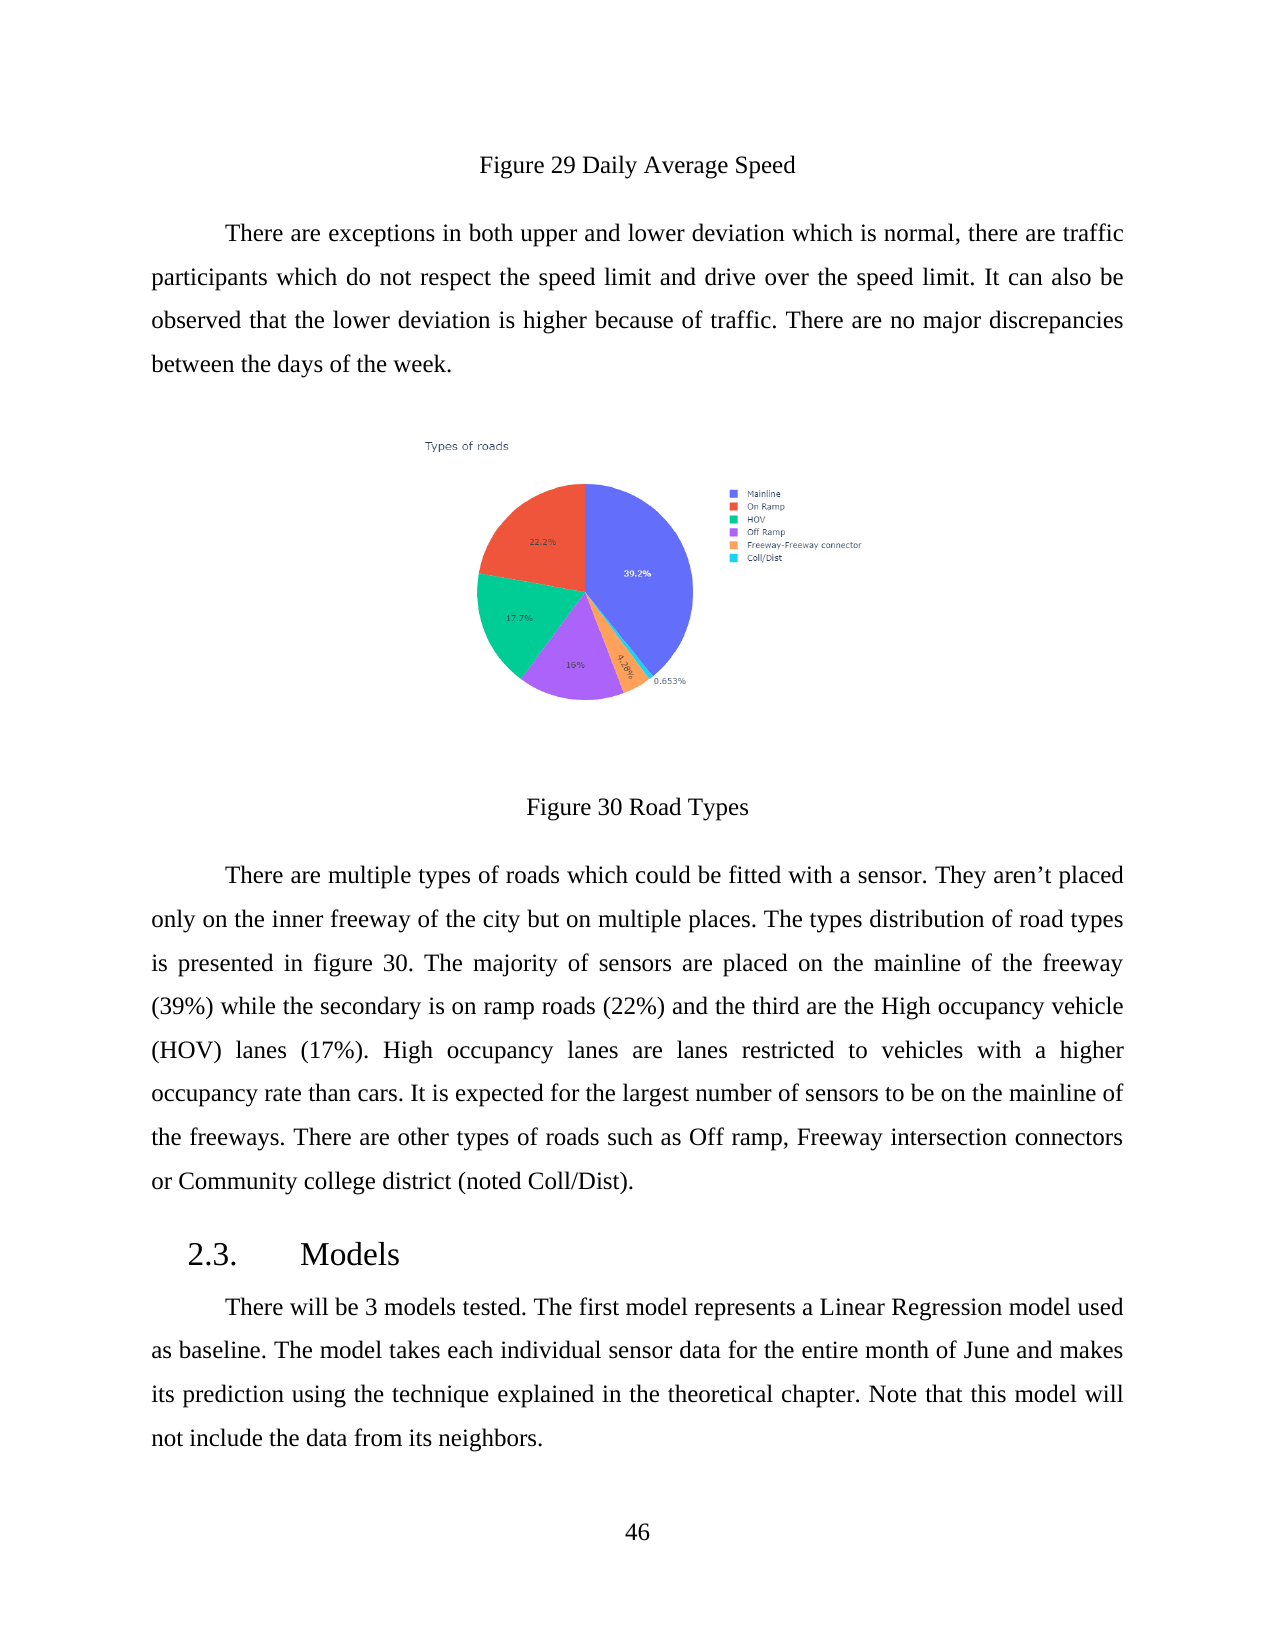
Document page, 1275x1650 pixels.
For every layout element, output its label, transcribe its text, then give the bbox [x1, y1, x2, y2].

picture [401, 416, 874, 754]
text There will be 3 models tested. The first model represents a Linear Regression model used as baseline. The model takes each individual sensor data for the entire month of June and makes its prediction using the technique explained in the theoretical chapter. Note that this model will not include the data from its neighbors. [151, 1292, 1125, 1452]
text There are multiple types of roads which could be fitted with a sensor. They aren’t placed only on the inner freeway of the city but on multiple places. The types distribution of road types is presented in figure 30. The majority of sensors are placed on the mainline of the freeway (39%) while the secondary is on ramp roads (22%) and the third are the High occupancy vehicle (HOV) lanes (17%). High occupancy lanes are lanes restricted to vehicles with a higher occupancy rate than cars. It is expected for the largest number of sensors to be on the mainline of the freeways. There are other types of roads such as Off ramp, Freeway intersection connectors or Community college district (noted Coll/Dist). [150, 860, 1125, 1194]
text There are exceptions in both upper and lower deviation which is normal, there are traffic participants which do not respect the speed limit and drive over the speed limit. It can also be observed that the lower deviation is higher because of traffic. There are no major discrepancies between the days of the week. [151, 218, 1125, 378]
subtitle Models [187, 1234, 1125, 1272]
